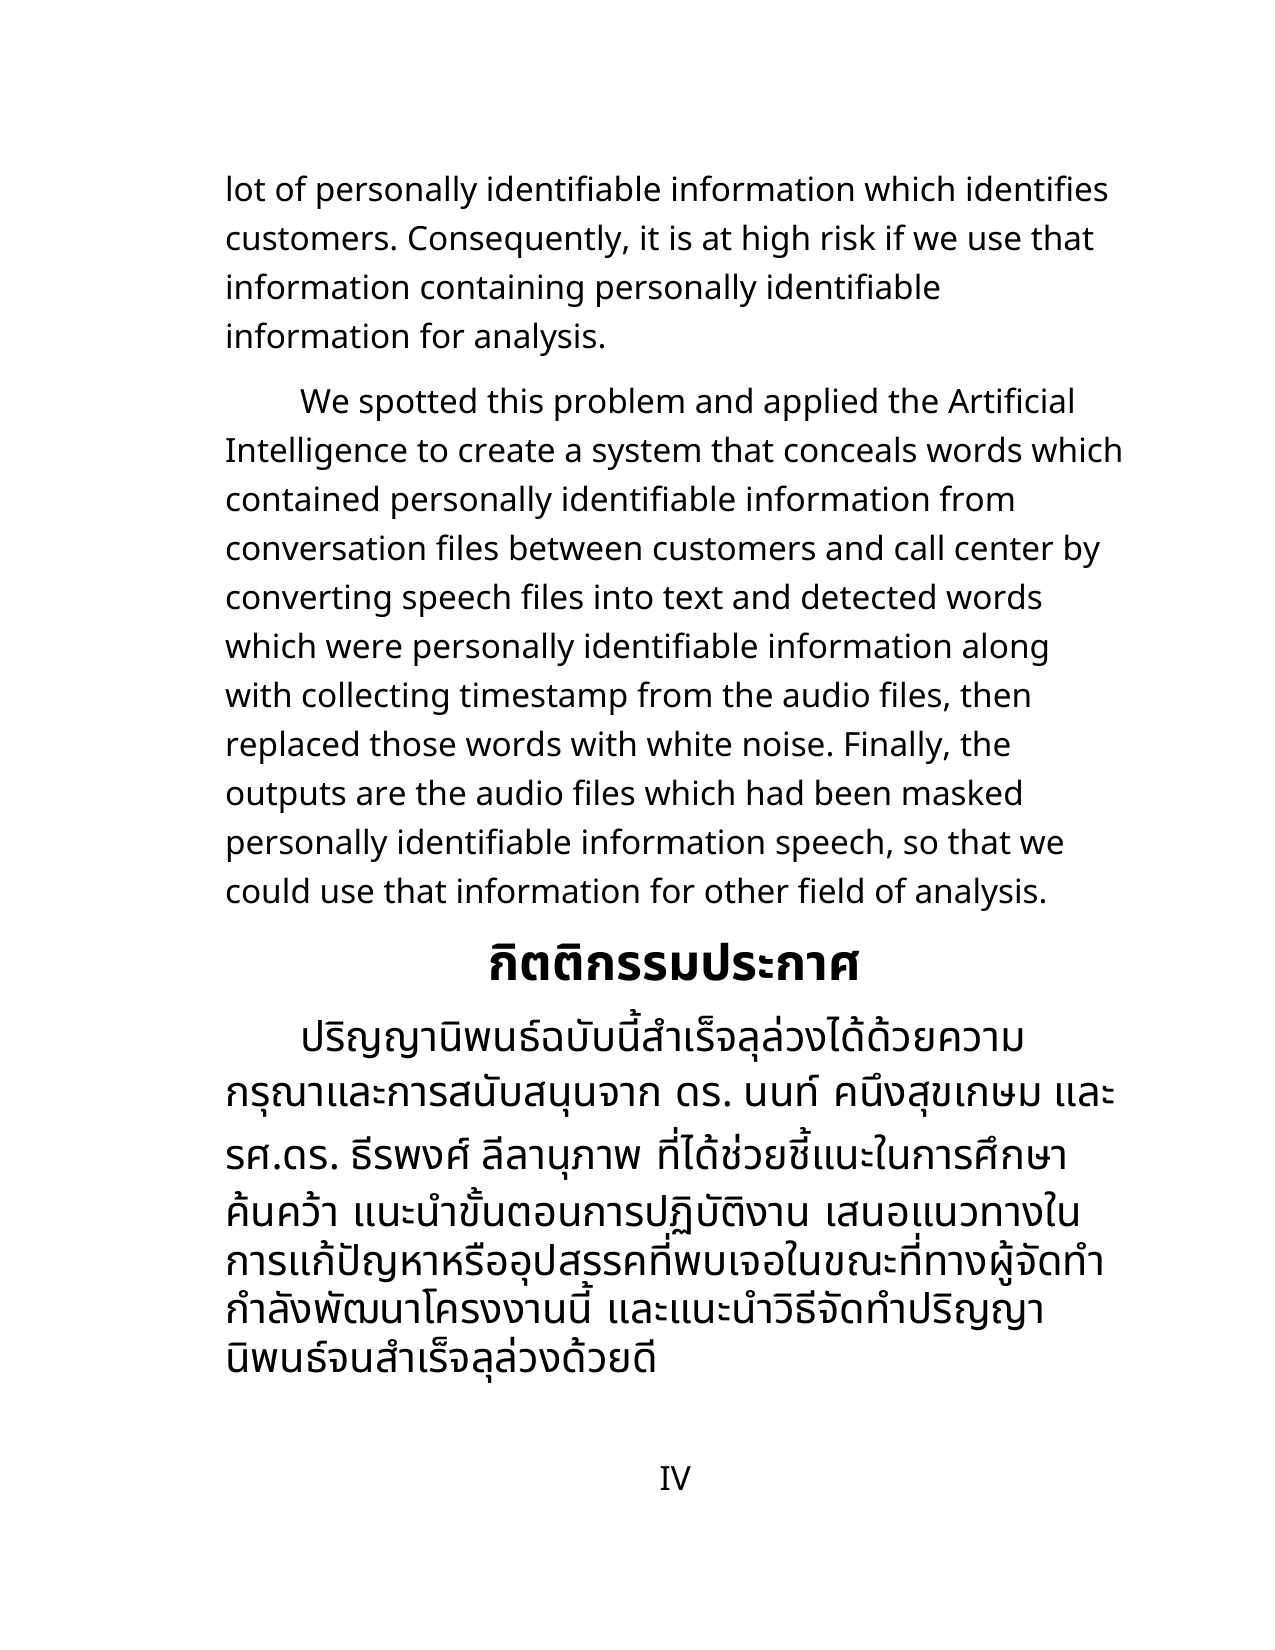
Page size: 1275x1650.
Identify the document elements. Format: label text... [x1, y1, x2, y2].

text ปริญญานิพนธ์ฉบับนี้สำเร็จลุล่วงได้ด้วยความกรุณาและการสนับสนุนจาก ดร. นนท์ คนึงสุขเกษม และ รศ.ดร. ธีรพงศ์ ลีลานุภาพ ที่ได้ช่วยชี้แนะในการศึกษาค้นคว้า แนะนำขั้นตอนการปฏิบัติงาน เสนอแนวทางในการแก้ปัญหาหรืออุปสรรคที่พบเจอในขณะที่ทางผู้จัดทำกำลังพัฒนาโครงงานนี้ และแนะนำวิธีจัดทำปริญญานิพนธ์จนสำเร็จลุล่วงด้วยดี [225, 1013, 1125, 1382]
text We spotted this problem and applied the Artificial Intelligence to create a system that conceals words which contained personally identifiable information from conversation files between customers and call center by converting speech files into text and detected words which were personally identifiable information along with collecting timestamp from the audio files, then replaced those words with white noise. Finally, the outputs are the audio files which had been masked personally identifiable information speech, so that we could use that information for other field of analysis. [225, 378, 1125, 913]
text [225, 166, 1125, 358]
text กิตติกรรมประกาศ [225, 933, 1125, 992]
